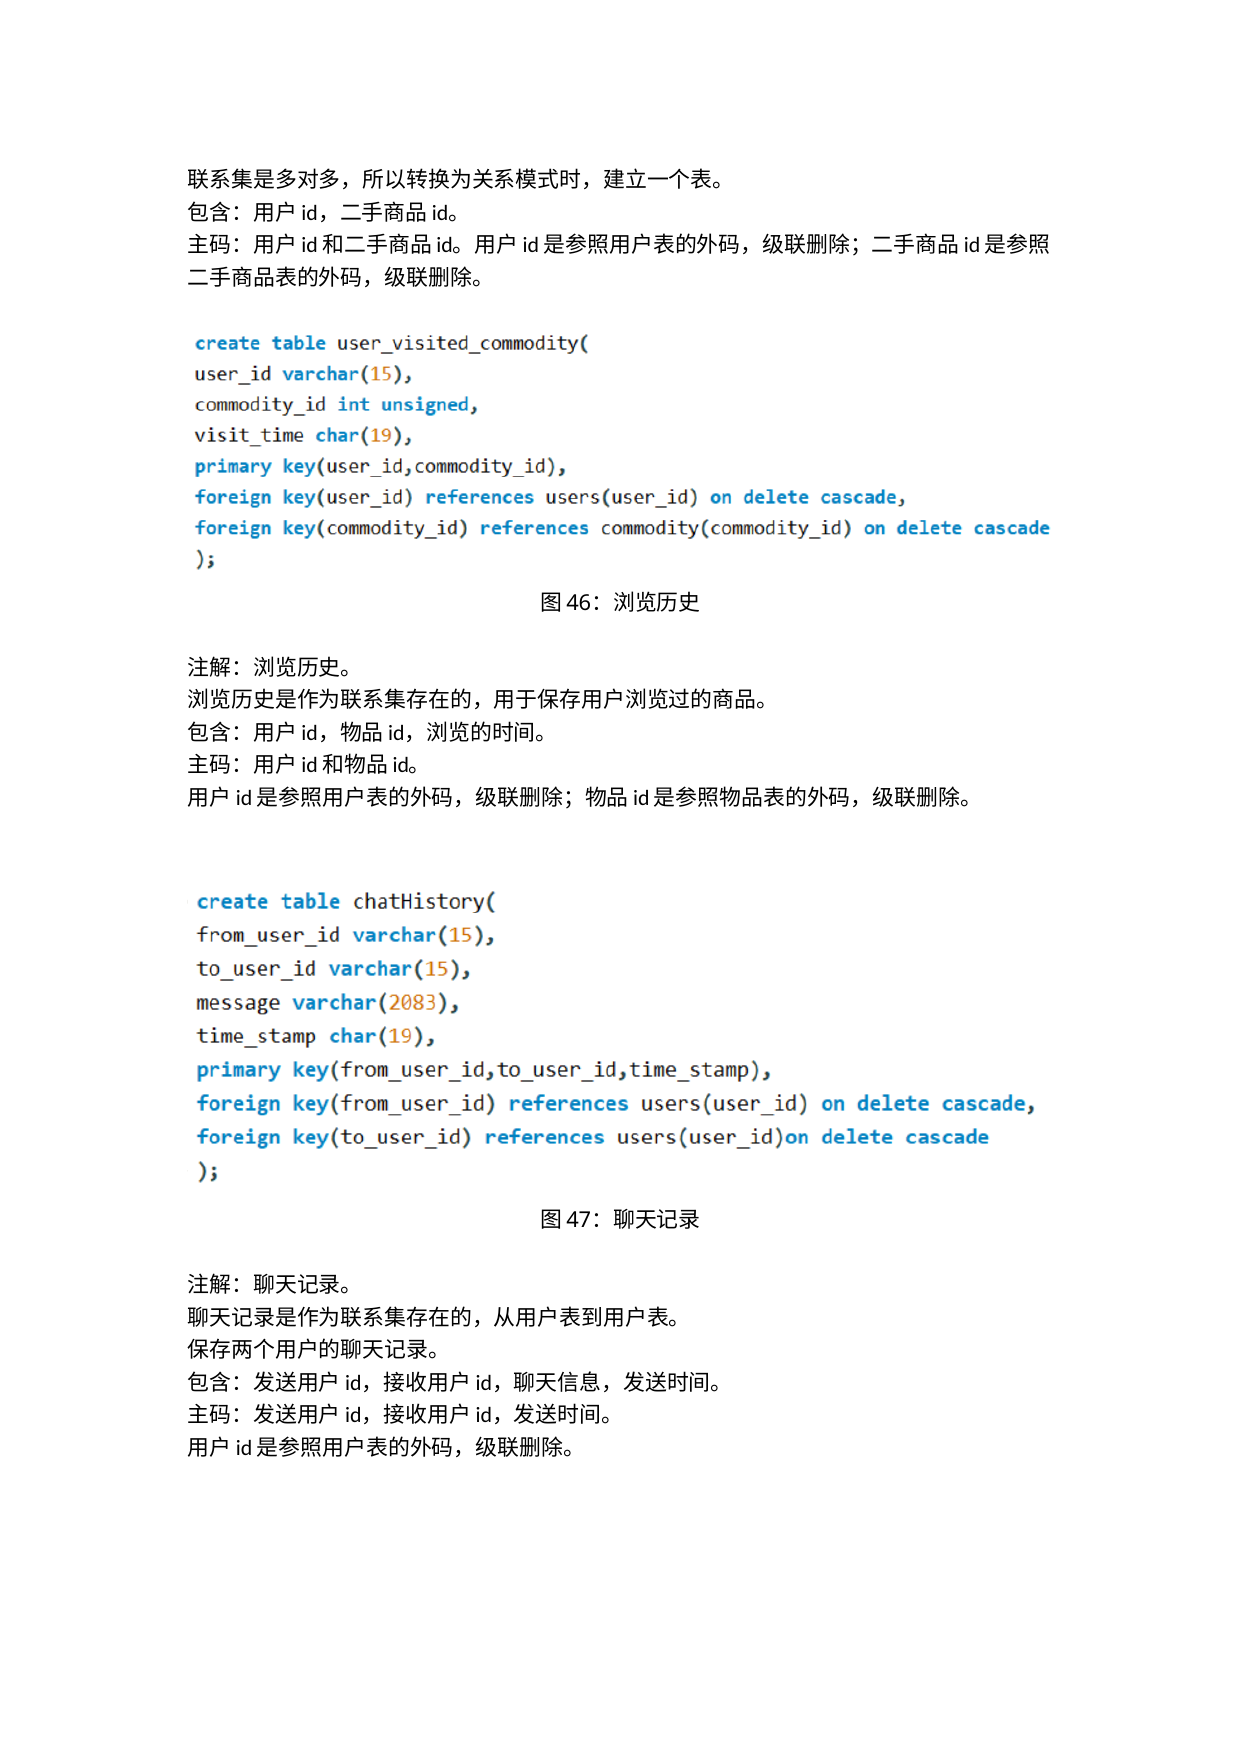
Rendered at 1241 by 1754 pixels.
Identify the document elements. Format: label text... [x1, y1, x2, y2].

text 图47：聊天记录 [187, 1202, 1053, 1234]
text 注解：聊天记录。 [187, 1267, 1053, 1299]
text 包含：发送用户id，接收用户id，聊天信息，发送时间。 [187, 1364, 1053, 1397]
text 包含：用户id，物品id，浏览的时间。 [187, 714, 1053, 747]
text 用户id是参照用户表的外码，级联删除；物品id是参照物品表的外码，级联删除。 [187, 779, 1053, 812]
text 包含：用户id，二手商品id。 [187, 194, 1053, 227]
text 主码：用户id和二手商品id。用户id是参照用户表的外码，级联删除；二手商品id是参照二手商品表的外码，级联删除。 [187, 227, 1053, 292]
text 用户id是参照用户表的外码，级联删除。 [187, 1429, 1053, 1462]
picture [187, 887, 1053, 1192]
text 联系集是多对多，所以转换为关系模式时，建立一个表。 [187, 162, 1053, 194]
text 主码：用户id和物品id。 [187, 747, 1053, 779]
text 保存两个用户的聊天记录。 [187, 1332, 1053, 1364]
text 图46：浏览历史 [187, 584, 1053, 617]
text 注解：浏览历史。 [187, 649, 1053, 682]
picture [187, 330, 1053, 579]
text 聊天记录是作为联系集存在的，从用户表到用户表。 [187, 1299, 1053, 1332]
text 主码：发送用户id，接收用户id，发送时间。 [187, 1397, 1053, 1429]
text 浏览历史是作为联系集存在的，用于保存用户浏览过的商品。 [187, 682, 1053, 714]
